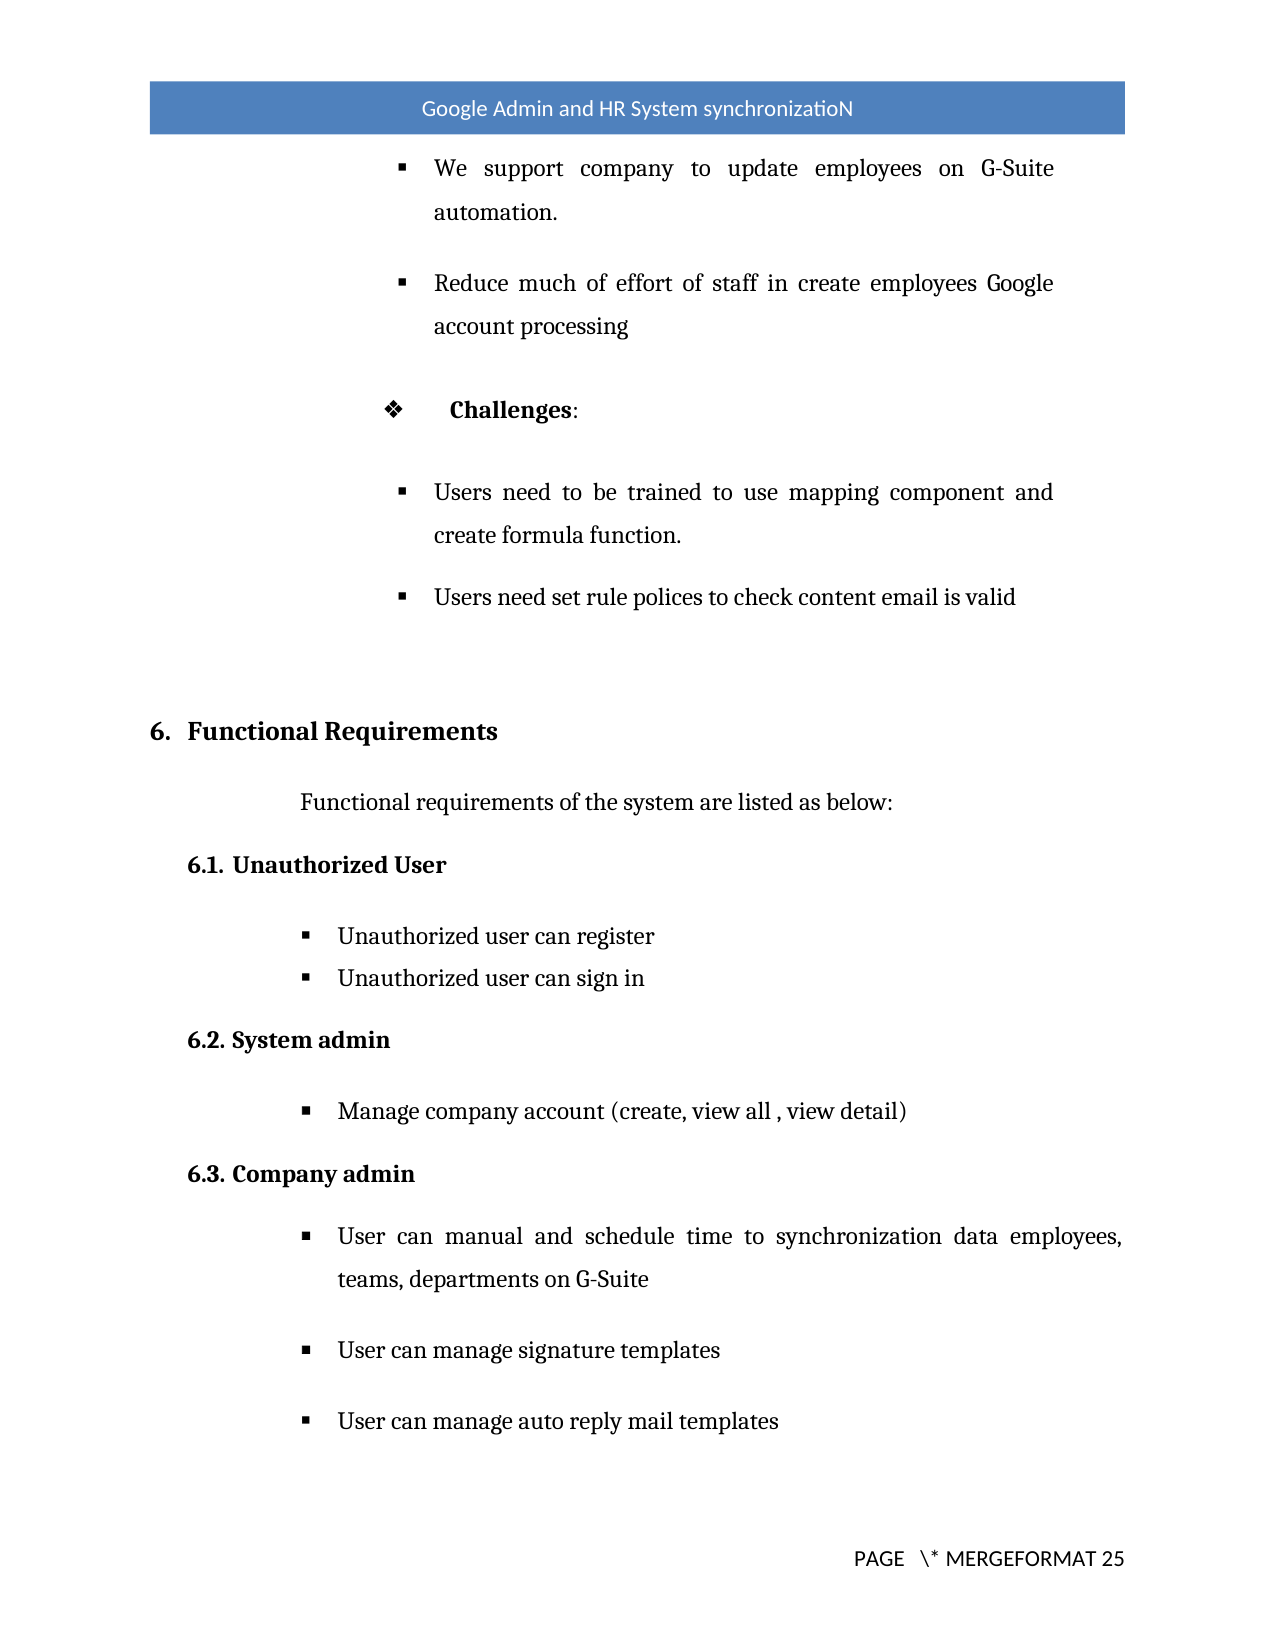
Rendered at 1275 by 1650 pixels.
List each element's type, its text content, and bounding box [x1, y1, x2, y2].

list Unauthorized user can sign in [300, 959, 1125, 997]
list We support company to update employees on G-Suite automation. [396, 150, 1055, 231]
subtitle Unauthorized User [187, 846, 1125, 884]
list Manage company account (create, view all , view detail) [300, 1093, 1123, 1130]
subtitle Functional Requirements [150, 712, 1125, 750]
list Unauthorized user can register [300, 917, 1125, 955]
subtitle System admin [187, 1022, 1125, 1059]
list Users need to be trained to use mapping component and create formula function. [396, 473, 1055, 554]
text Functional requirements of the system are listed as below: [269, 784, 1123, 821]
list User can manual and schedule time to synchronization data employees, teams, departments on G-Suite [300, 1218, 1123, 1298]
list User can manage auto reply mail templates [300, 1403, 1123, 1440]
list Users need set rule polices to check content email is valid [396, 579, 1055, 616]
list User can manage signature templates [300, 1332, 1123, 1369]
list Challenges: [382, 370, 1055, 445]
list Reduce much of effort of staff in create employees Google account processing [396, 264, 1055, 345]
subtitle Company admin [187, 1155, 1125, 1193]
